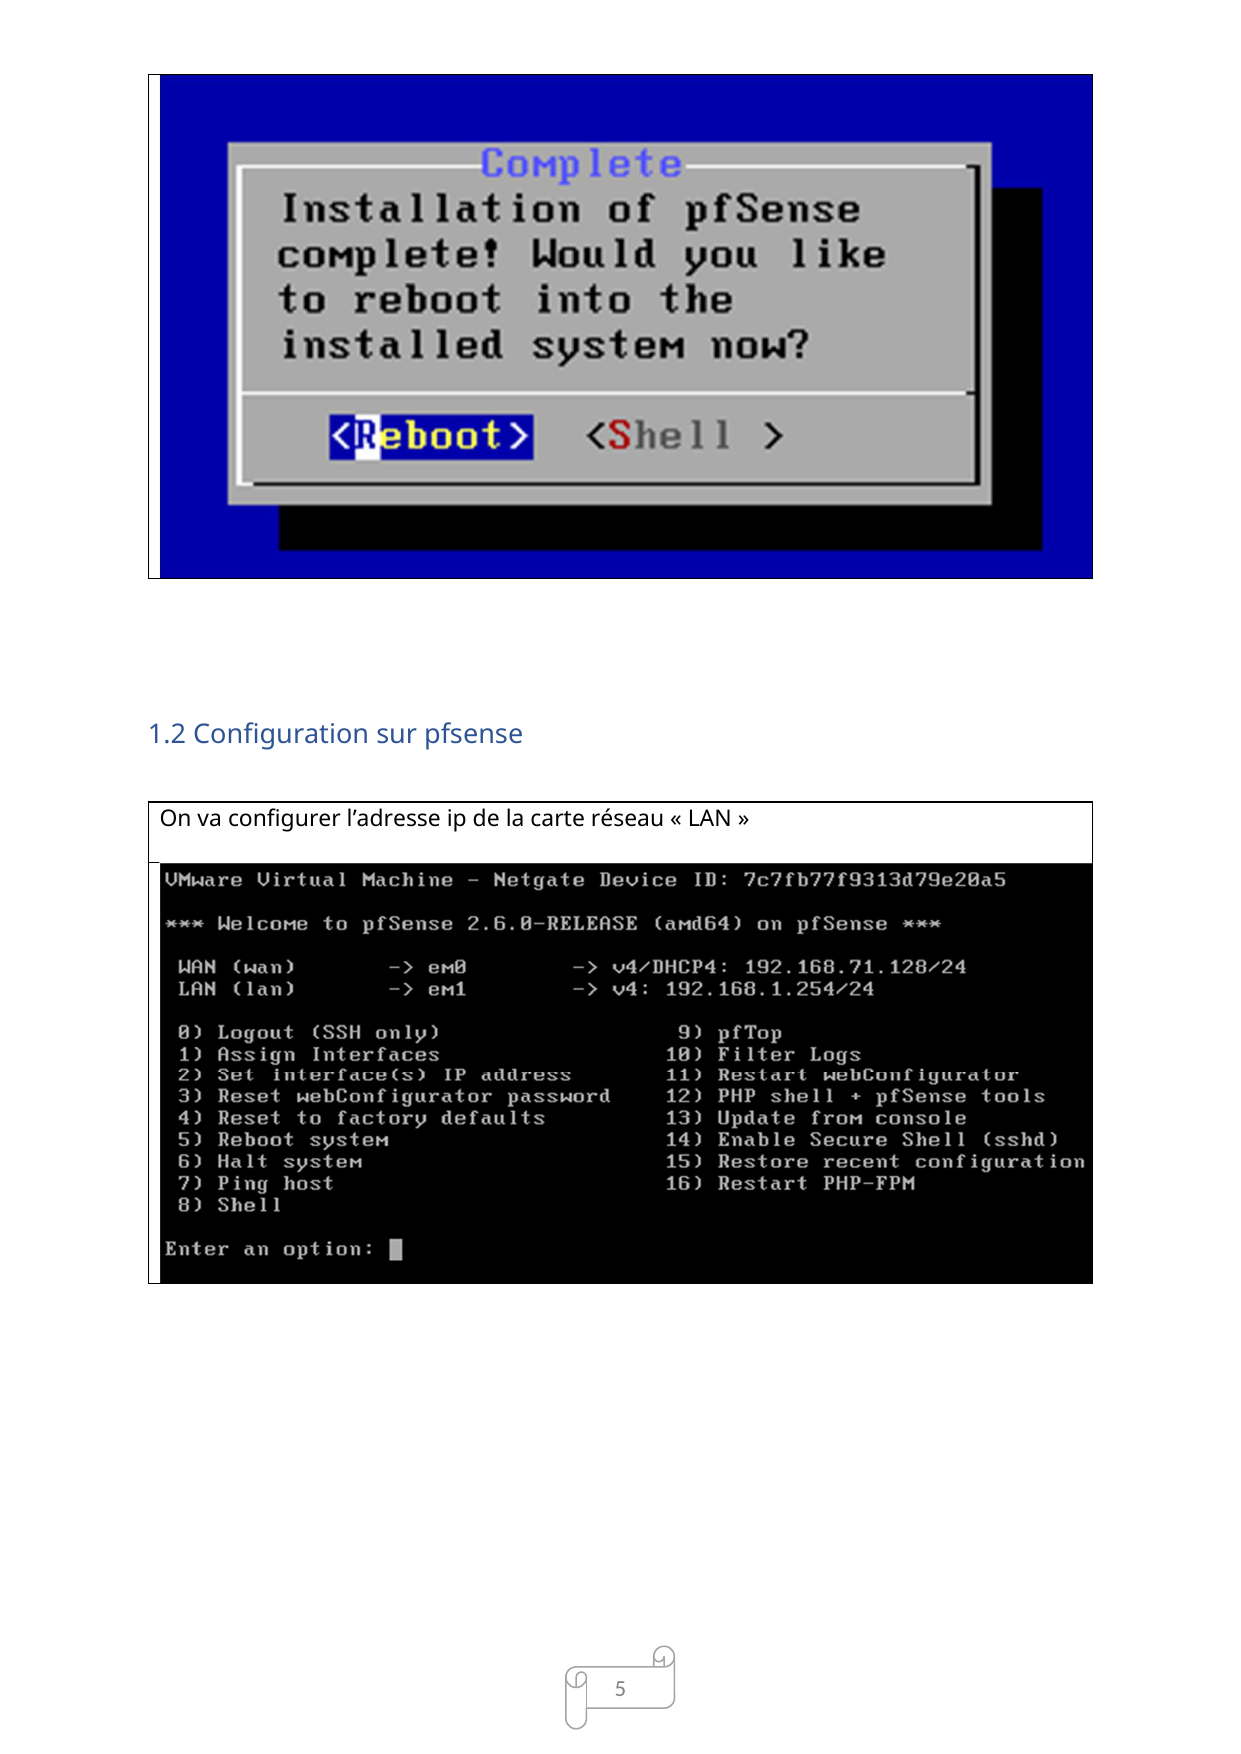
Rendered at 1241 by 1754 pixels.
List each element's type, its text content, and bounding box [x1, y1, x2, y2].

table_cell [149, 863, 159, 1283]
table_header On va configurer l’adresse ip de la carte réseau « LAN » [149, 803, 1092, 862]
table_header [149, 75, 159, 578]
subtitle 1.2 Configuration sur pfsense [148, 715, 1093, 752]
